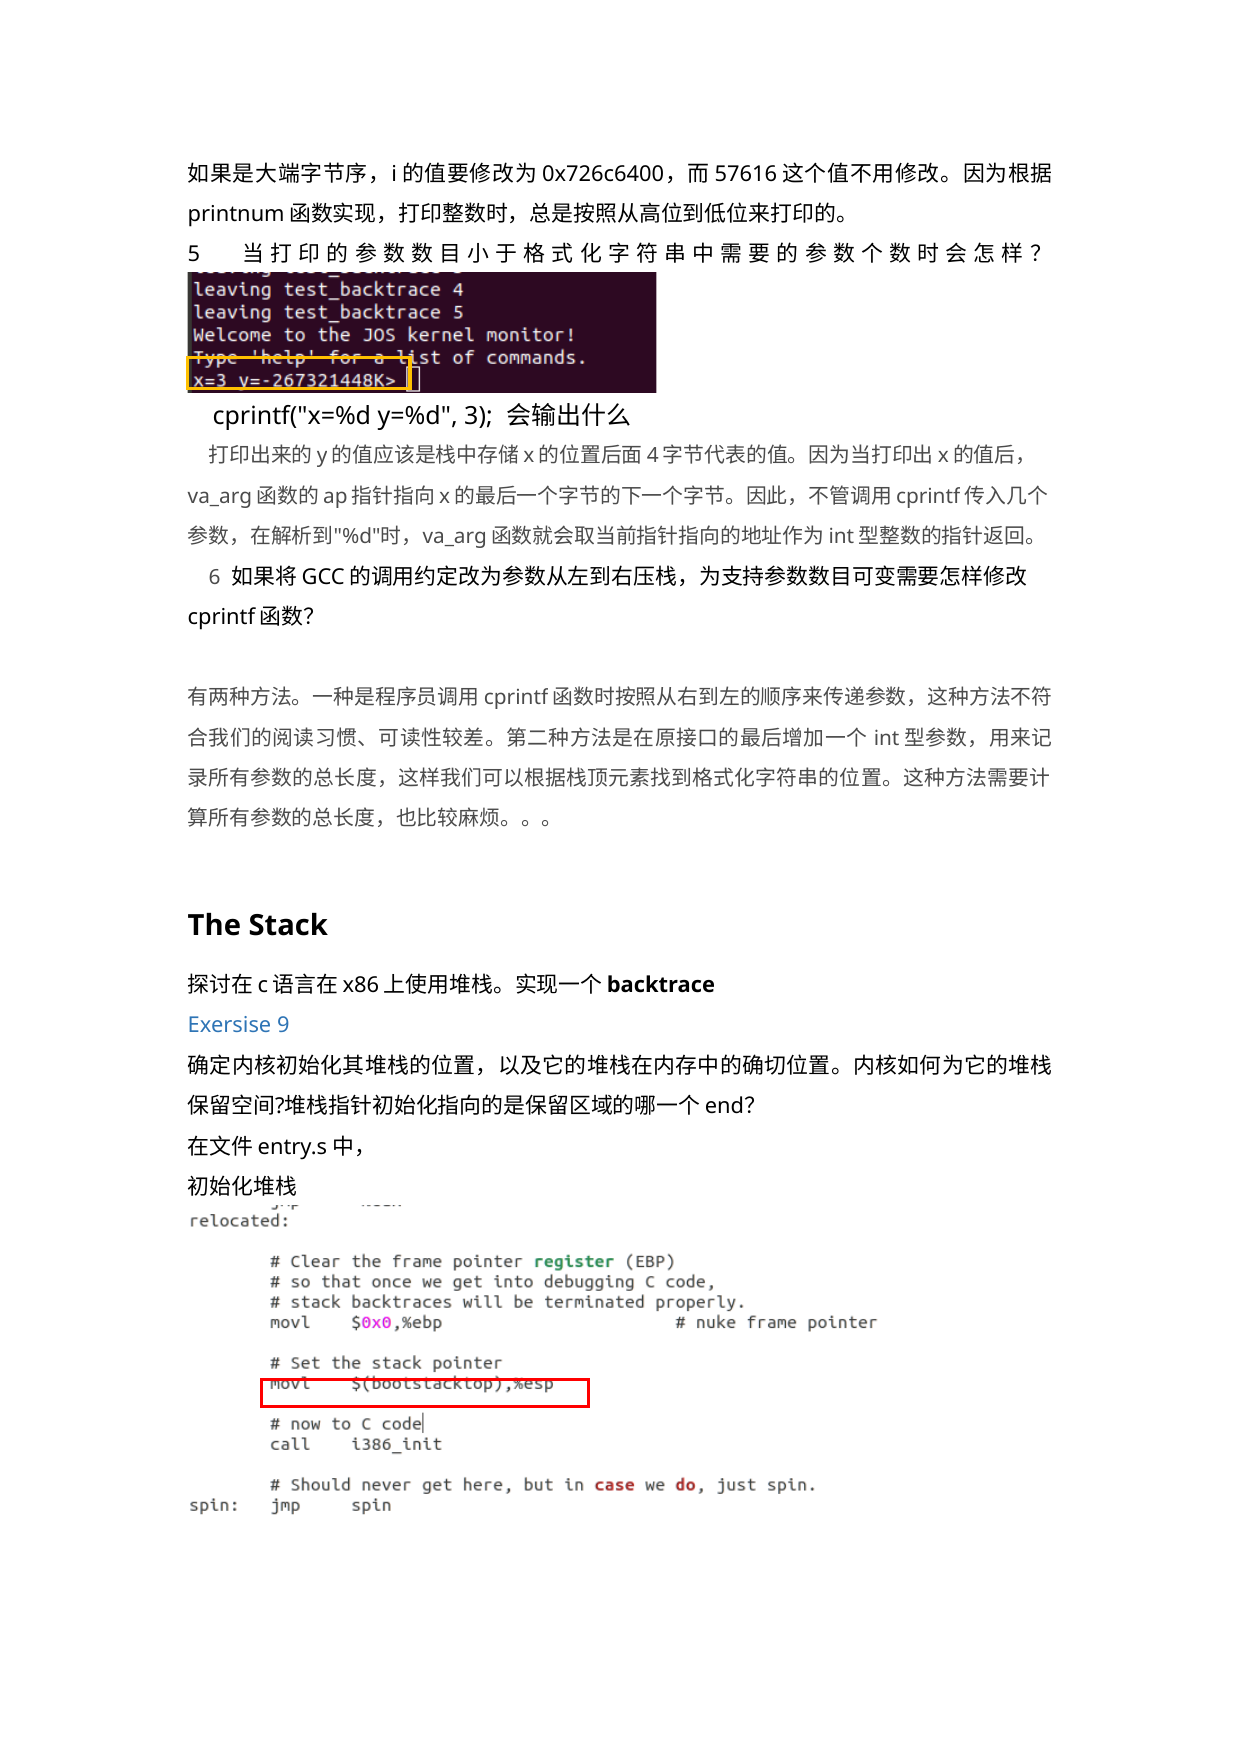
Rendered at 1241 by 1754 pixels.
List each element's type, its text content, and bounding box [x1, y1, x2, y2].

picture [187, 272, 657, 393]
text 有两种方法。一种是程序员调用cprintf函数时按照从右到左的顺序来传递参数，这种方法不符合我们的阅读习惯、可读性较差。第二种方法是在原接口的最后增加一个int型参数，用来记录所有参数的总长度，这样我们可以根据栈顶元素找到格式化字符串的位置。这种方法需要计算所有参数的总长度，也比较麻烦。。。 [187, 675, 1053, 837]
text 如果是大端字节序，i的值要修改为0x726c6400，而57616这个值不用修改。因为根据printnum函数实现，打印整数时，总是按照从高位到低位来打印的。 [187, 151, 1053, 232]
text Exersise 9 [187, 1003, 1053, 1044]
text cprintf("x=%d y=%d", 3); 会输出什么 [187, 393, 1053, 433]
picture [187, 1205, 1053, 1547]
text 初始化堆栈 [187, 1165, 1053, 1205]
text 确定内核初始化其堆栈的位置，以及它的堆栈在内存中的确切位置。内核如何为它的堆栈保留空间?堆栈指针初始化指向的是保留区域的哪一个end？ [187, 1044, 1053, 1124]
text 6 如果将GCC的调用约定改为参数从左到右压栈，为支持参数数目可变需要怎样修改cprintf函数？ [187, 554, 1053, 635]
subtitle The Stack [187, 904, 1053, 944]
text 探讨在c语言在x86上使用堆栈。实现一个backtrace [187, 963, 1053, 1003]
picture [189, 359, 408, 387]
text 打印出来的y的值应该是栈中存储x的位置后面4字节代表的值。因为当打印出x的值后，va_arg函数的ap指针指向x的最后一个字节的下一个字节。因此，不管调用cprintf传入几个参数，在解析到"%d"时，va_arg函数就会取当前指针指向的地址作为int型整数的指针返回。 [187, 433, 1053, 554]
text 在文件entry.s 中， [187, 1124, 1053, 1165]
